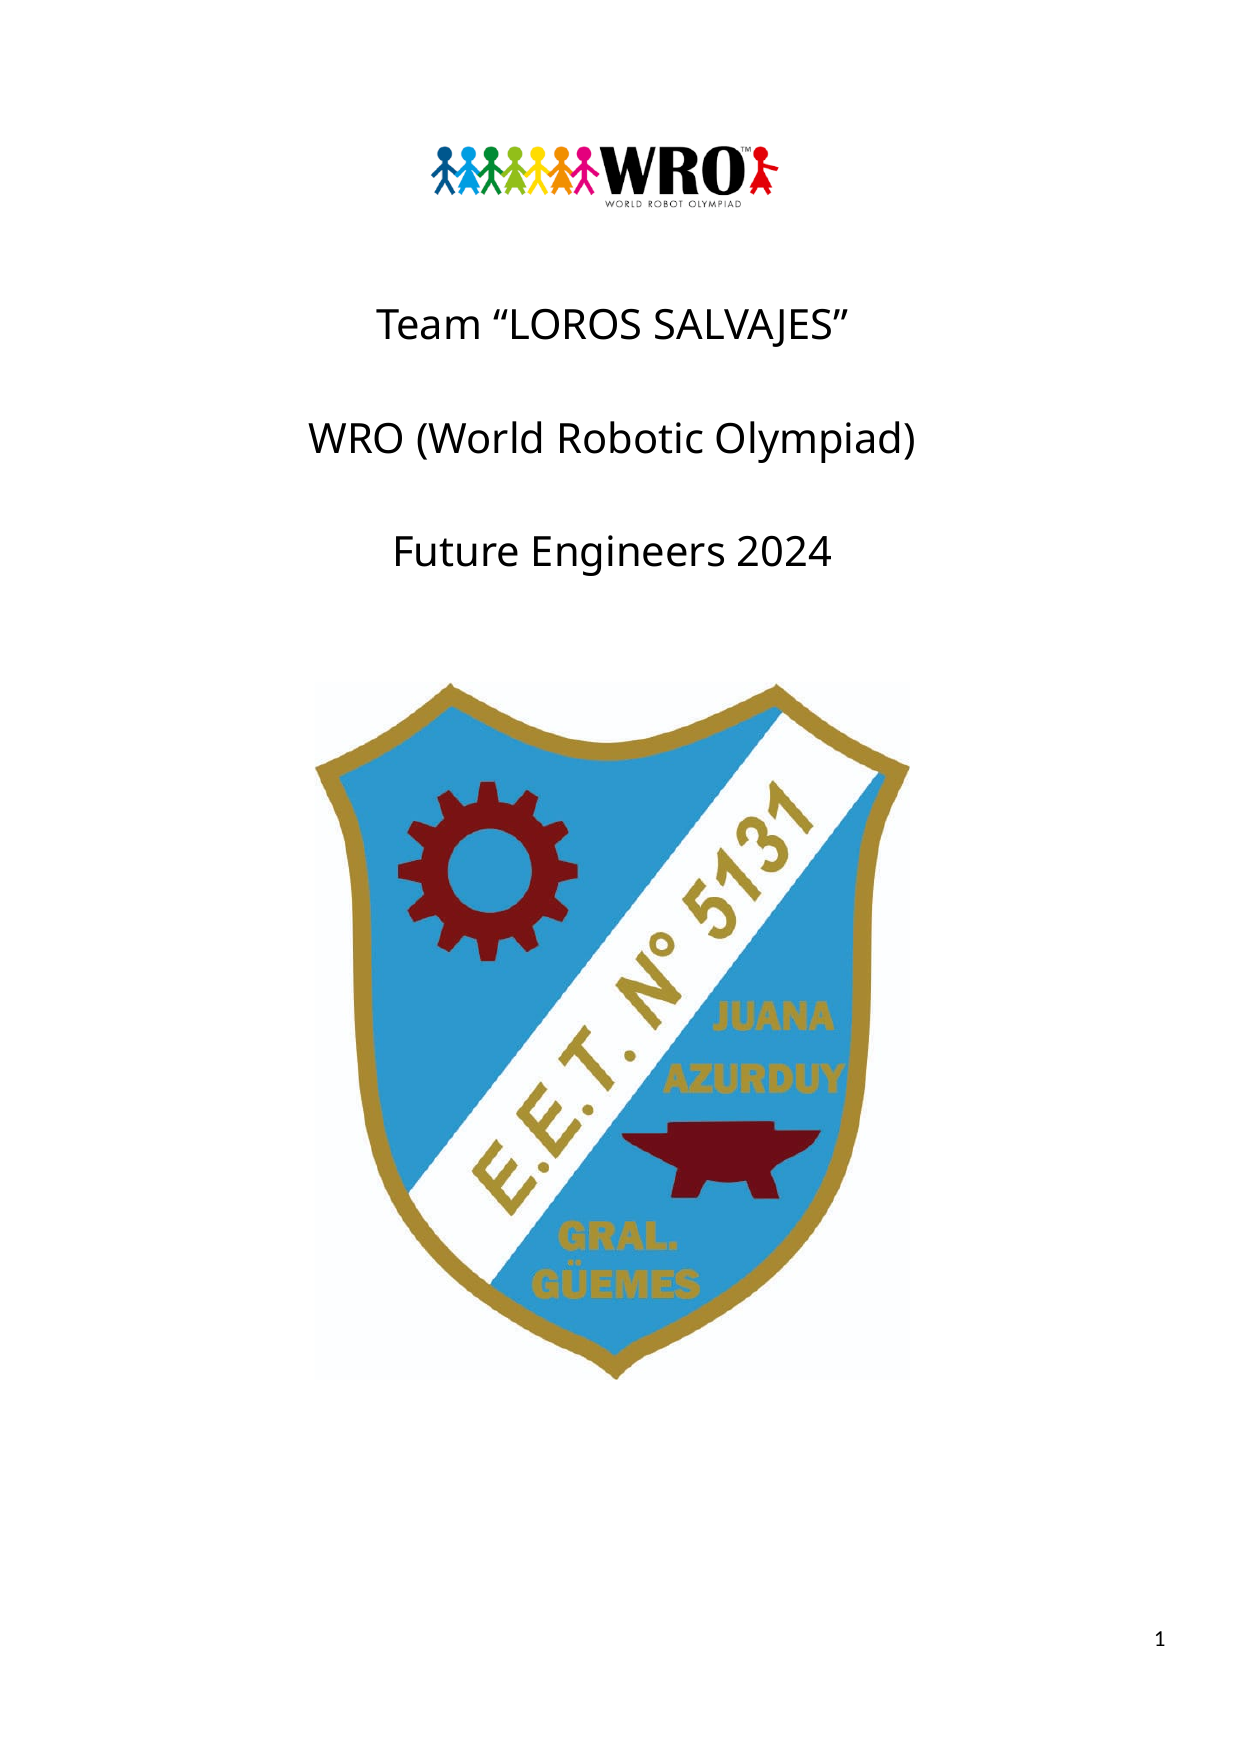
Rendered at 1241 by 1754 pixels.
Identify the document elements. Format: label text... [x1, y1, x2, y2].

text WRO (World Robotic Olympiad) [59, 408, 1165, 465]
picture [314, 682, 910, 1380]
text Future Engineers 2024 [59, 522, 1165, 579]
picture [426, 59, 783, 295]
